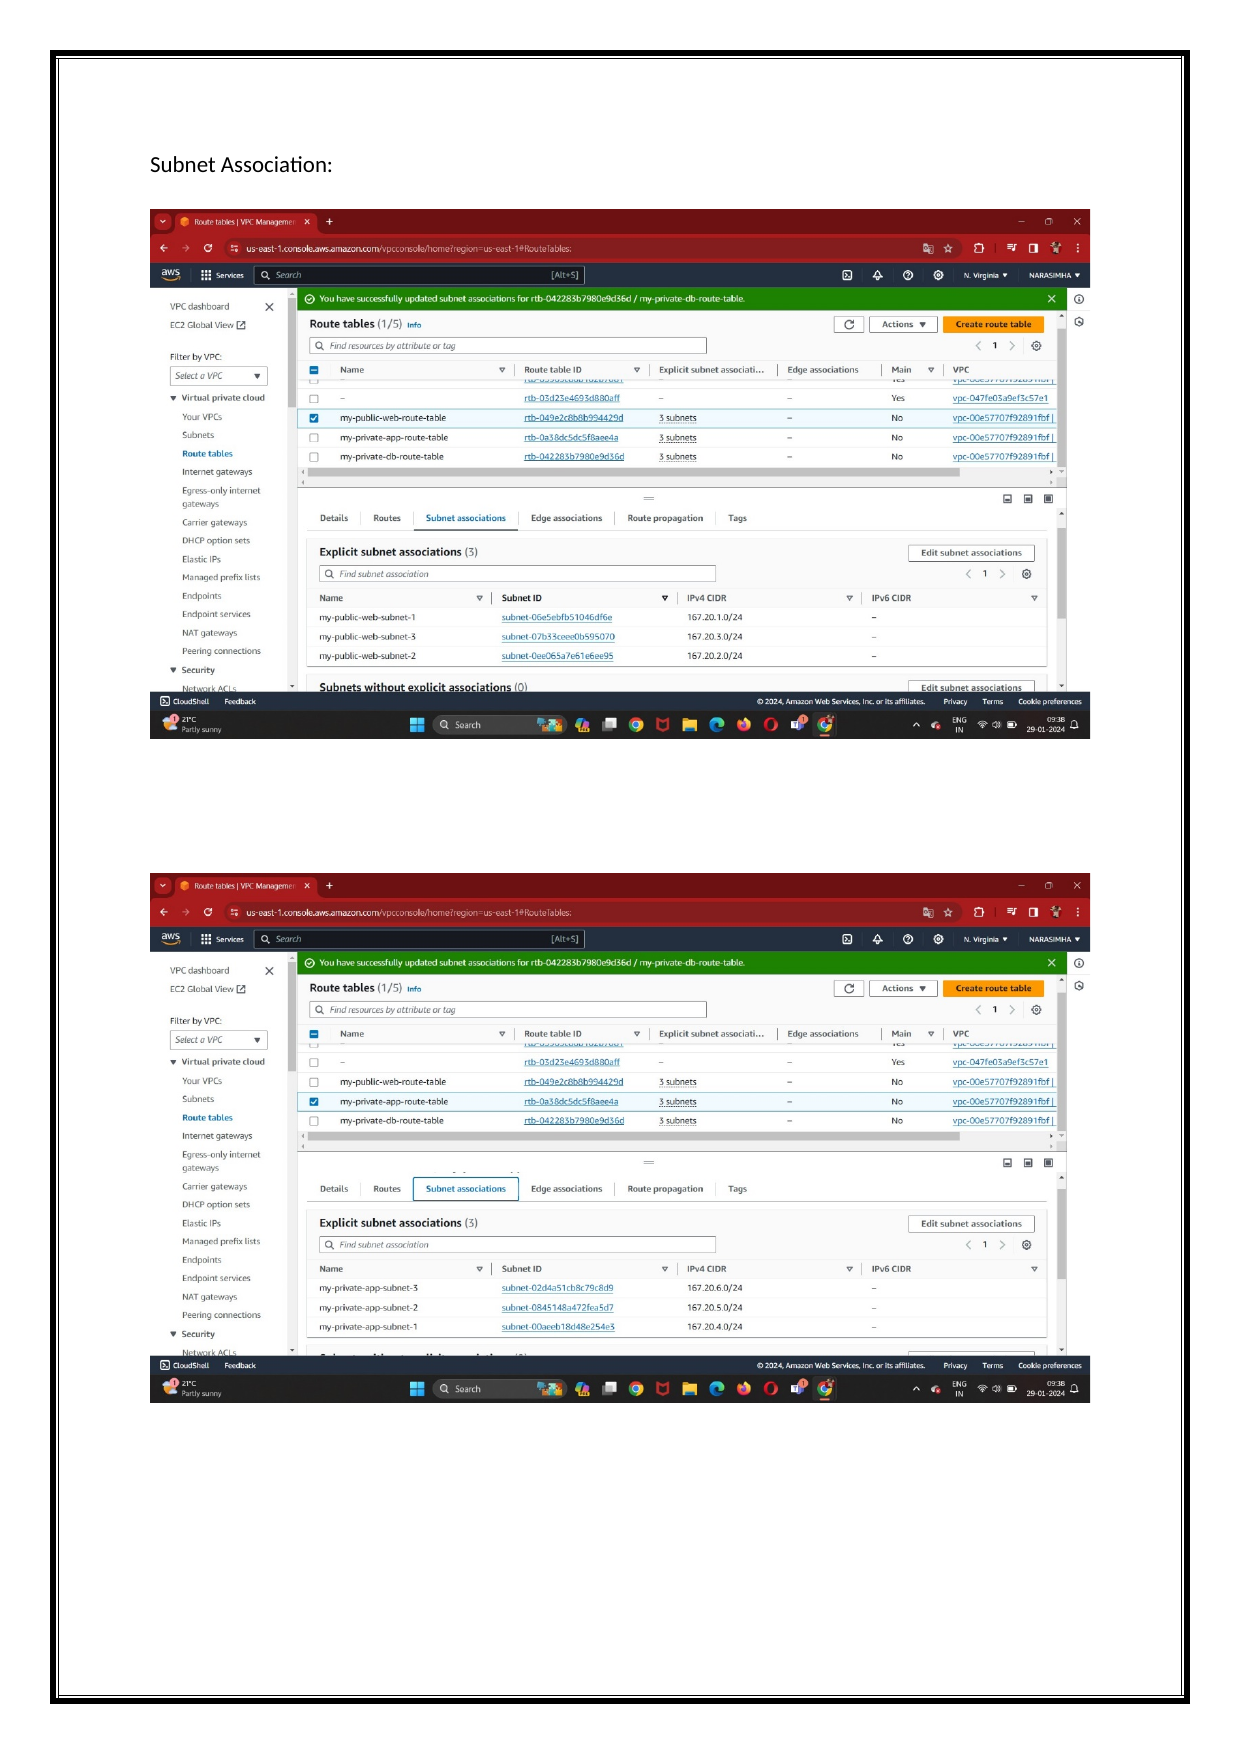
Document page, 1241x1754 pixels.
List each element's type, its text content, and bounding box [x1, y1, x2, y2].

picture [150, 209, 1091, 739]
text Subnet Association: [150, 150, 1090, 178]
picture [150, 873, 1091, 1403]
